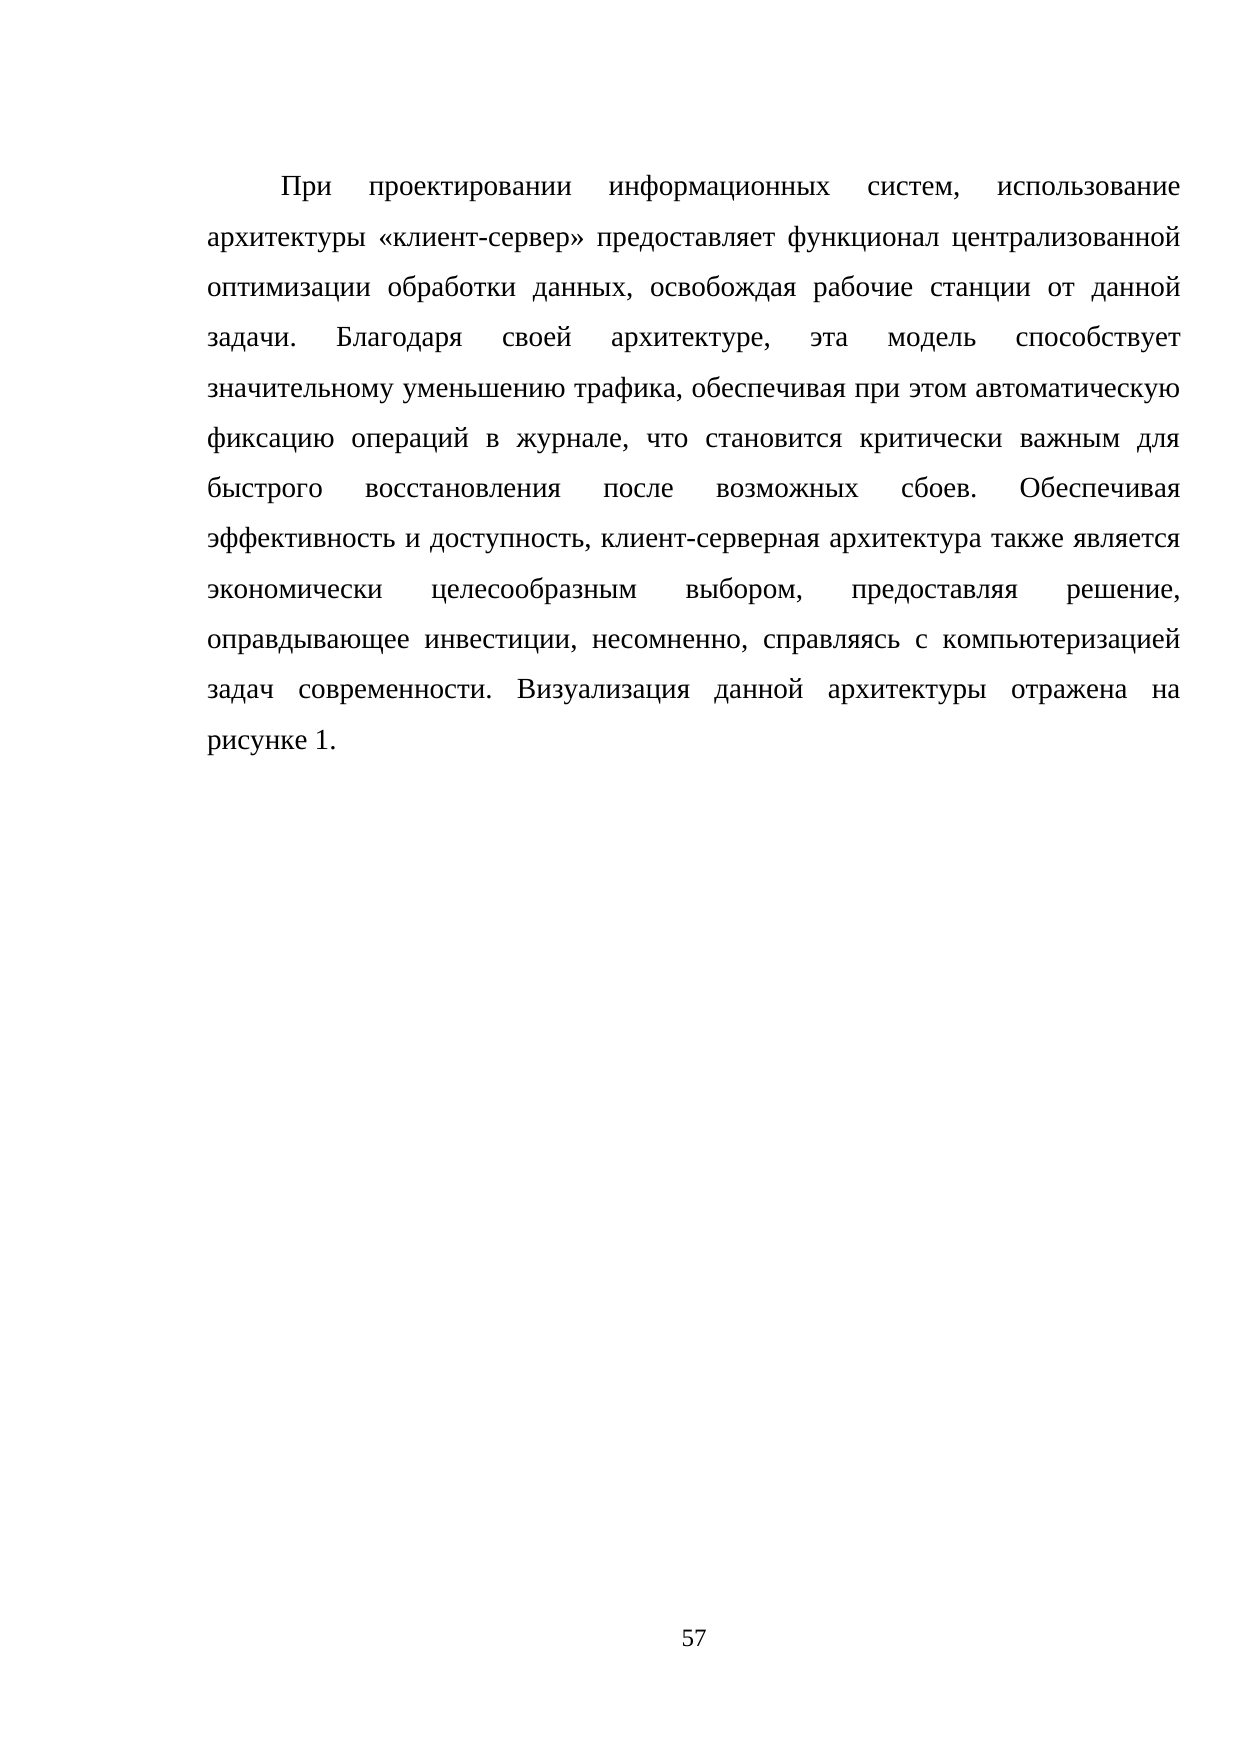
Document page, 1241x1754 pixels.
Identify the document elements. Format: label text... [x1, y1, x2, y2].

text При проектировании информационных систем, использование архитектуры «клиент-сервер» предоставляет функционал централизованной оптимизации обработки данных, освобождая рабочие станции от данной задачи. Благодаря своей архитектуре, эта модель способствует значительному уменьшению трафика, обеспечивая при этом автоматическую фиксацию операций в журнале, что становится критически важным для быстрого восстановления после возможных сбоев. Обеспечивая эффективность и доступность, клиент-серверная архитектура также является экономически целесообразным выбором, предоставляя решение, оправдывающее инвестиции, несомненно, справляясь с компьютеризацией задач современности. Визуализация данной архитектуры отражена на рисунке 1. [207, 168, 1181, 755]
